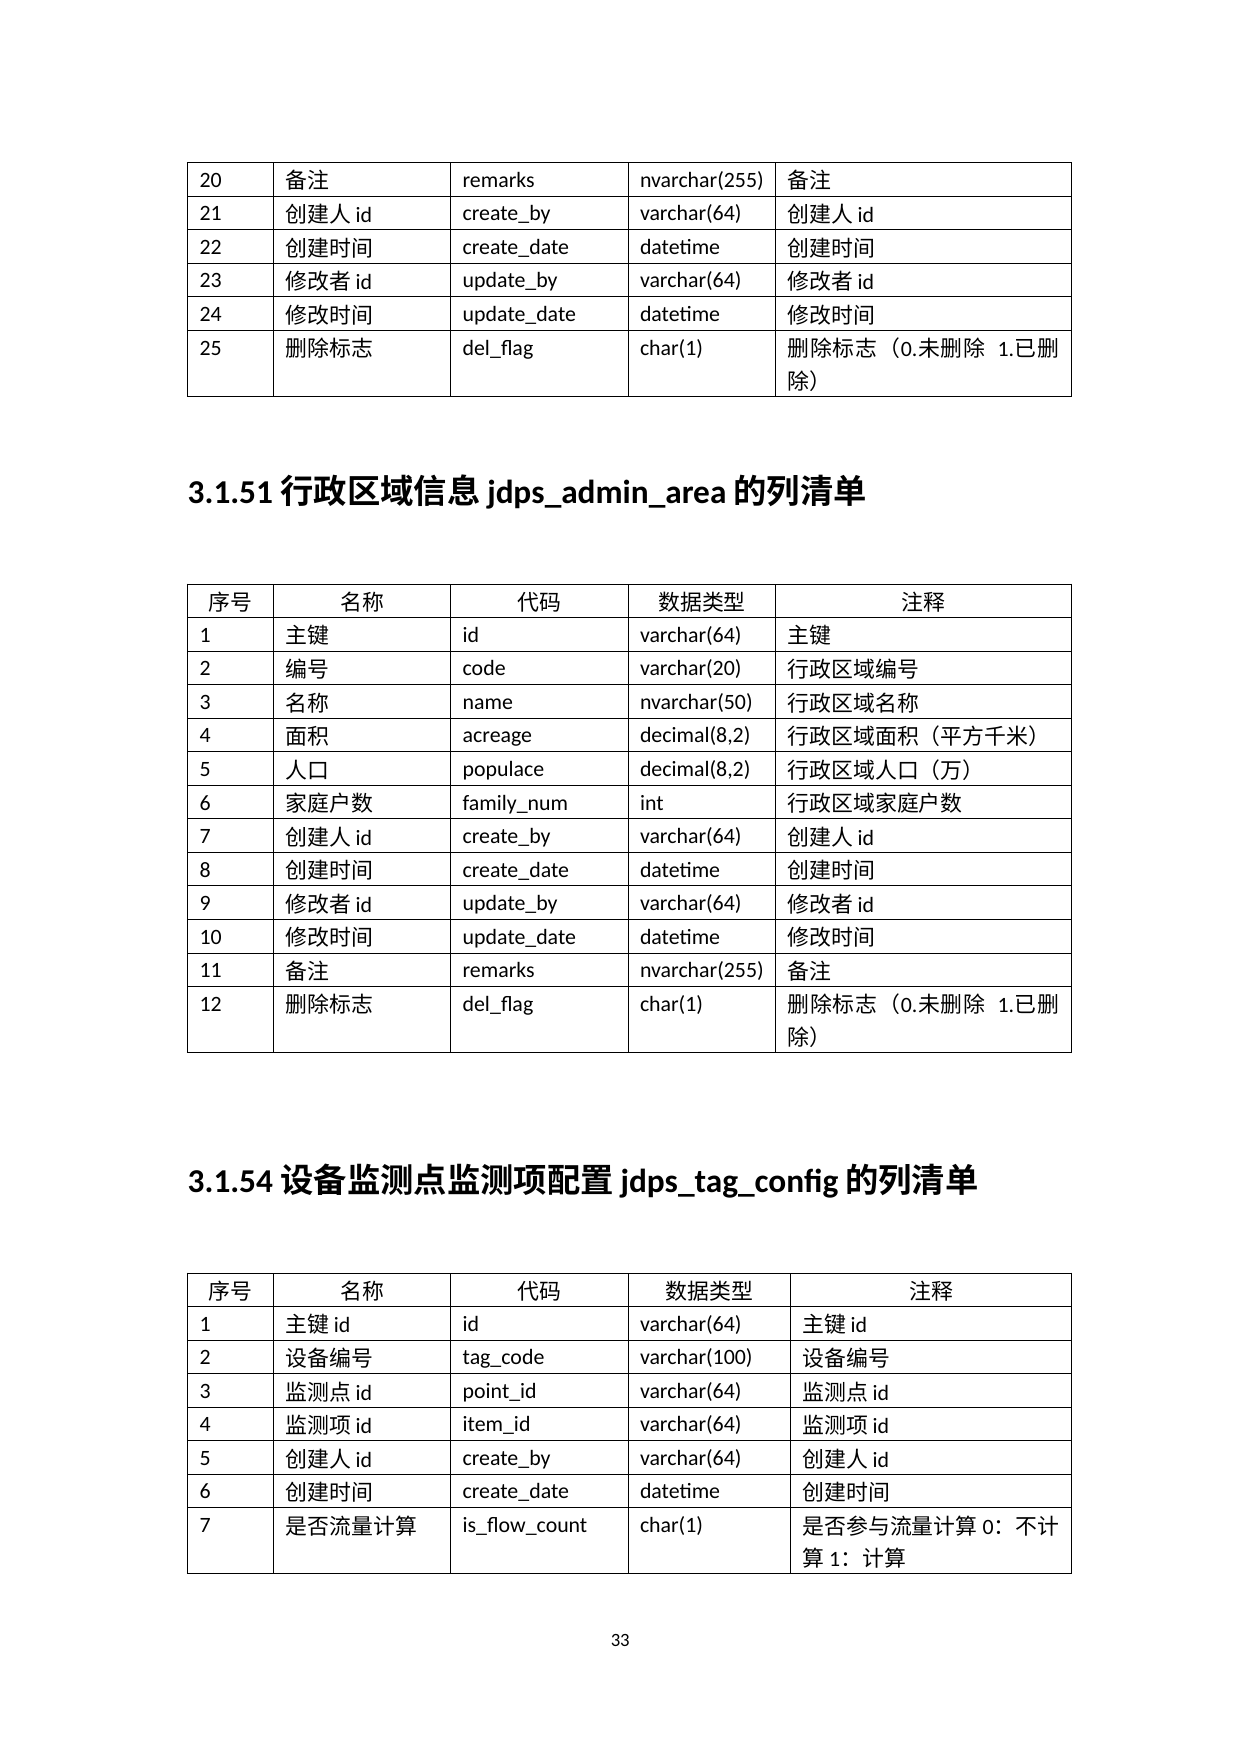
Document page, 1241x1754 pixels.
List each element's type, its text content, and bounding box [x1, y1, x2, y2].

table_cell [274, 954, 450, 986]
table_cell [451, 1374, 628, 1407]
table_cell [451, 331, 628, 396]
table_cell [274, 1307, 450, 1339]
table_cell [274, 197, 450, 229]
subtitle 3.1.54 设备监测点监测项配置jdps_tag_config的列清单 [187, 1145, 1053, 1210]
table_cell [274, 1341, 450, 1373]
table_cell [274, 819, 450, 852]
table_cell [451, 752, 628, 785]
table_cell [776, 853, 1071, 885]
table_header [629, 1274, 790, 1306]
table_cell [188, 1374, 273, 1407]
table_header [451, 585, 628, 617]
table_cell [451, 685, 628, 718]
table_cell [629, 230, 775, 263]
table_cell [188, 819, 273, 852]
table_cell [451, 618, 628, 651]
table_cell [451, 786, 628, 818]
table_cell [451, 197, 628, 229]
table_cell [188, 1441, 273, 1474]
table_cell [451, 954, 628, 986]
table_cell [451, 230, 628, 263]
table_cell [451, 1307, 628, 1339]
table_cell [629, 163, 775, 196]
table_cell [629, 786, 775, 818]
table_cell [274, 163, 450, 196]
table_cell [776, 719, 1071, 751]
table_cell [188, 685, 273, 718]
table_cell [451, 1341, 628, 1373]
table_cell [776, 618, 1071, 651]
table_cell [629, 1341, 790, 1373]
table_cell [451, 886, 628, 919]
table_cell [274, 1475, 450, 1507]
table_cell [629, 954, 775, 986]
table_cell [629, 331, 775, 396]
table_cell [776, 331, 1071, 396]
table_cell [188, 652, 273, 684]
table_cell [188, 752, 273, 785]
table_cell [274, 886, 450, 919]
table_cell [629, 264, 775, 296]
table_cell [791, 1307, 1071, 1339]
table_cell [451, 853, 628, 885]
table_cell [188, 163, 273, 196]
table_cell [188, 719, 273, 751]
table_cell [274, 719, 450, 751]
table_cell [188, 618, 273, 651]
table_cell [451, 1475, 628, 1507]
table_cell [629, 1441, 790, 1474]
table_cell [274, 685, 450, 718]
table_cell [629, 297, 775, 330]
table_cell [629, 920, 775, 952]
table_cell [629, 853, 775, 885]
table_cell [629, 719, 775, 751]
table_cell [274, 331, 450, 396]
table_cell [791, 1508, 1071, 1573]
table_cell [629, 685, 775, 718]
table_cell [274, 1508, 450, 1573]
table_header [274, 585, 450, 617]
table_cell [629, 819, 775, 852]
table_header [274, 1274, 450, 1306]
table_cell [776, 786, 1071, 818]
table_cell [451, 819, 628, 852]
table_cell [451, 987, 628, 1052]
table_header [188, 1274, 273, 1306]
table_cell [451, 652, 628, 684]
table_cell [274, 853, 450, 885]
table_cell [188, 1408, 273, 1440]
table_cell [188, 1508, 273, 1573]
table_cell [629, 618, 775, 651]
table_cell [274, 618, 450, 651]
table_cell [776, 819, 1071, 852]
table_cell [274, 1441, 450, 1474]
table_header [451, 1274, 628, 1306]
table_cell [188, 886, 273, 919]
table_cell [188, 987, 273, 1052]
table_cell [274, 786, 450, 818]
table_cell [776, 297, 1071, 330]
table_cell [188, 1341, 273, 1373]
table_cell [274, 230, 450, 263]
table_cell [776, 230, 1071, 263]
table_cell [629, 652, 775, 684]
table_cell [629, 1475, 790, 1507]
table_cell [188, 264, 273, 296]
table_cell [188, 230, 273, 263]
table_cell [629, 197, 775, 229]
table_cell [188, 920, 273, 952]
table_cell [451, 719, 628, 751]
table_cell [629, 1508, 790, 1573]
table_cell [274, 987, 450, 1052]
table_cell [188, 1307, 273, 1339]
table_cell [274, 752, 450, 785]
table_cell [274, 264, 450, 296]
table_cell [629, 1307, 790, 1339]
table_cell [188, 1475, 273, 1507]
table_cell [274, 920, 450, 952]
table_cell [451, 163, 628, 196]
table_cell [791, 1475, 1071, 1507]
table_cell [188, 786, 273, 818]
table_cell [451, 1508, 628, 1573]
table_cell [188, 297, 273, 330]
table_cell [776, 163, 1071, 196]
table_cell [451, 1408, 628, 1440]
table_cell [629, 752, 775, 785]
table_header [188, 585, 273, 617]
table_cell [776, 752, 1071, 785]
subtitle 3.1.51 行政区域信息jdps_admin_area的列清单 [187, 456, 1053, 521]
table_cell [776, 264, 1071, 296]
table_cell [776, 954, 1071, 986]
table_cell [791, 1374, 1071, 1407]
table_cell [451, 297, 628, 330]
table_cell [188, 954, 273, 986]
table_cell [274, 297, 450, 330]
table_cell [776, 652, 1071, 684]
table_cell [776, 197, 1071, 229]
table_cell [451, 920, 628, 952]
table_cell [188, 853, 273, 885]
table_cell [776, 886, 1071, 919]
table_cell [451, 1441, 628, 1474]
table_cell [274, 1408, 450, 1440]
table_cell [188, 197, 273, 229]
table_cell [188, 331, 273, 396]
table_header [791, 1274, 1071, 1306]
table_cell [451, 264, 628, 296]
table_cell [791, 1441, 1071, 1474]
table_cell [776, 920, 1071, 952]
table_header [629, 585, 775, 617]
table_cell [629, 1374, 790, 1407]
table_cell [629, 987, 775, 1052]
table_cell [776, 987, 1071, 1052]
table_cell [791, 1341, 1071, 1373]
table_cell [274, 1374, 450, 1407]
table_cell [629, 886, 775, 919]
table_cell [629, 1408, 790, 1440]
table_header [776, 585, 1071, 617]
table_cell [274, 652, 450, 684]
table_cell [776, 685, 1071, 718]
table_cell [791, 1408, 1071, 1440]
